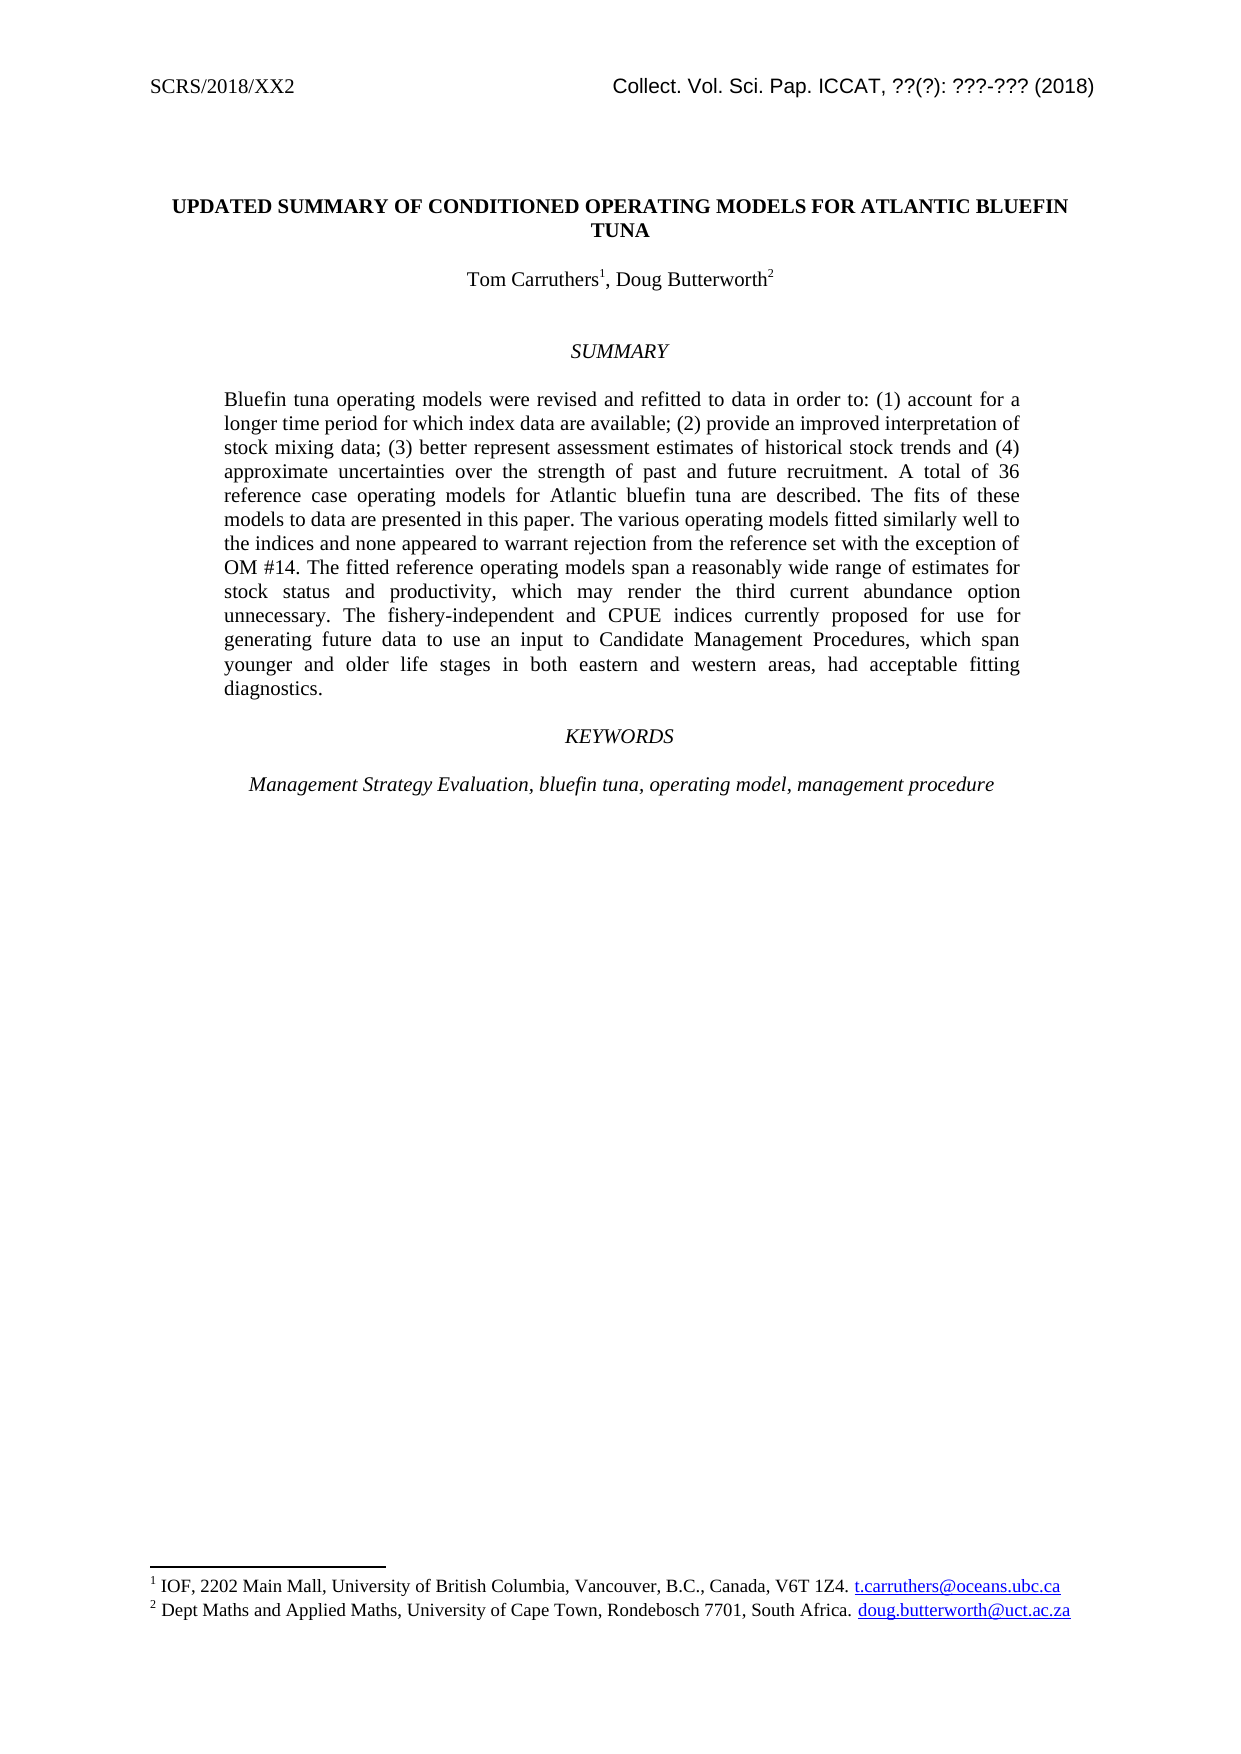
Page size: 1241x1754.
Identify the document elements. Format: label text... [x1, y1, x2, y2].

text Management Strategy Evaluation, bluefin tuna, operating model, management procedure [224, 772, 1021, 796]
text SUMMARY [150, 339, 1090, 363]
text KEYWORDS [150, 724, 1090, 748]
text Bluefin tuna operating models were revised and refitted to data in order to: (1) account for a longer time period for which index data are available; (2) provide an improved interpretation of stock mixing data; (3) better represent assessment estimates of historical stock trends and (4) approximate uncertainties over the strength of past and future recruitment. A total of 36 reference case operating models for Atlantic bluefin tuna are described. The fits of these models to data are presented in this paper. The various operating models fitted similarly well to the indices and none appeared to warrant rejection from the reference set with the exception of OM #14. The fitted reference operating models span a reasonably wide range of estimates for stock status and productivity, which may render the third current abundance option unnecessary. The fishery-independent and CPUE indices currently proposed for use for generating future data to use an input to Candidate Management Procedures, which span younger and older life stages in both eastern and western areas, had acceptable fitting diagnostics. [224, 387, 1021, 699]
text Tom Carruthers, Doug Butterworth [150, 266, 1090, 291]
text UPDATED Summary of CONDITIONED operating models for atlantic bluefin tuna [150, 194, 1090, 242]
